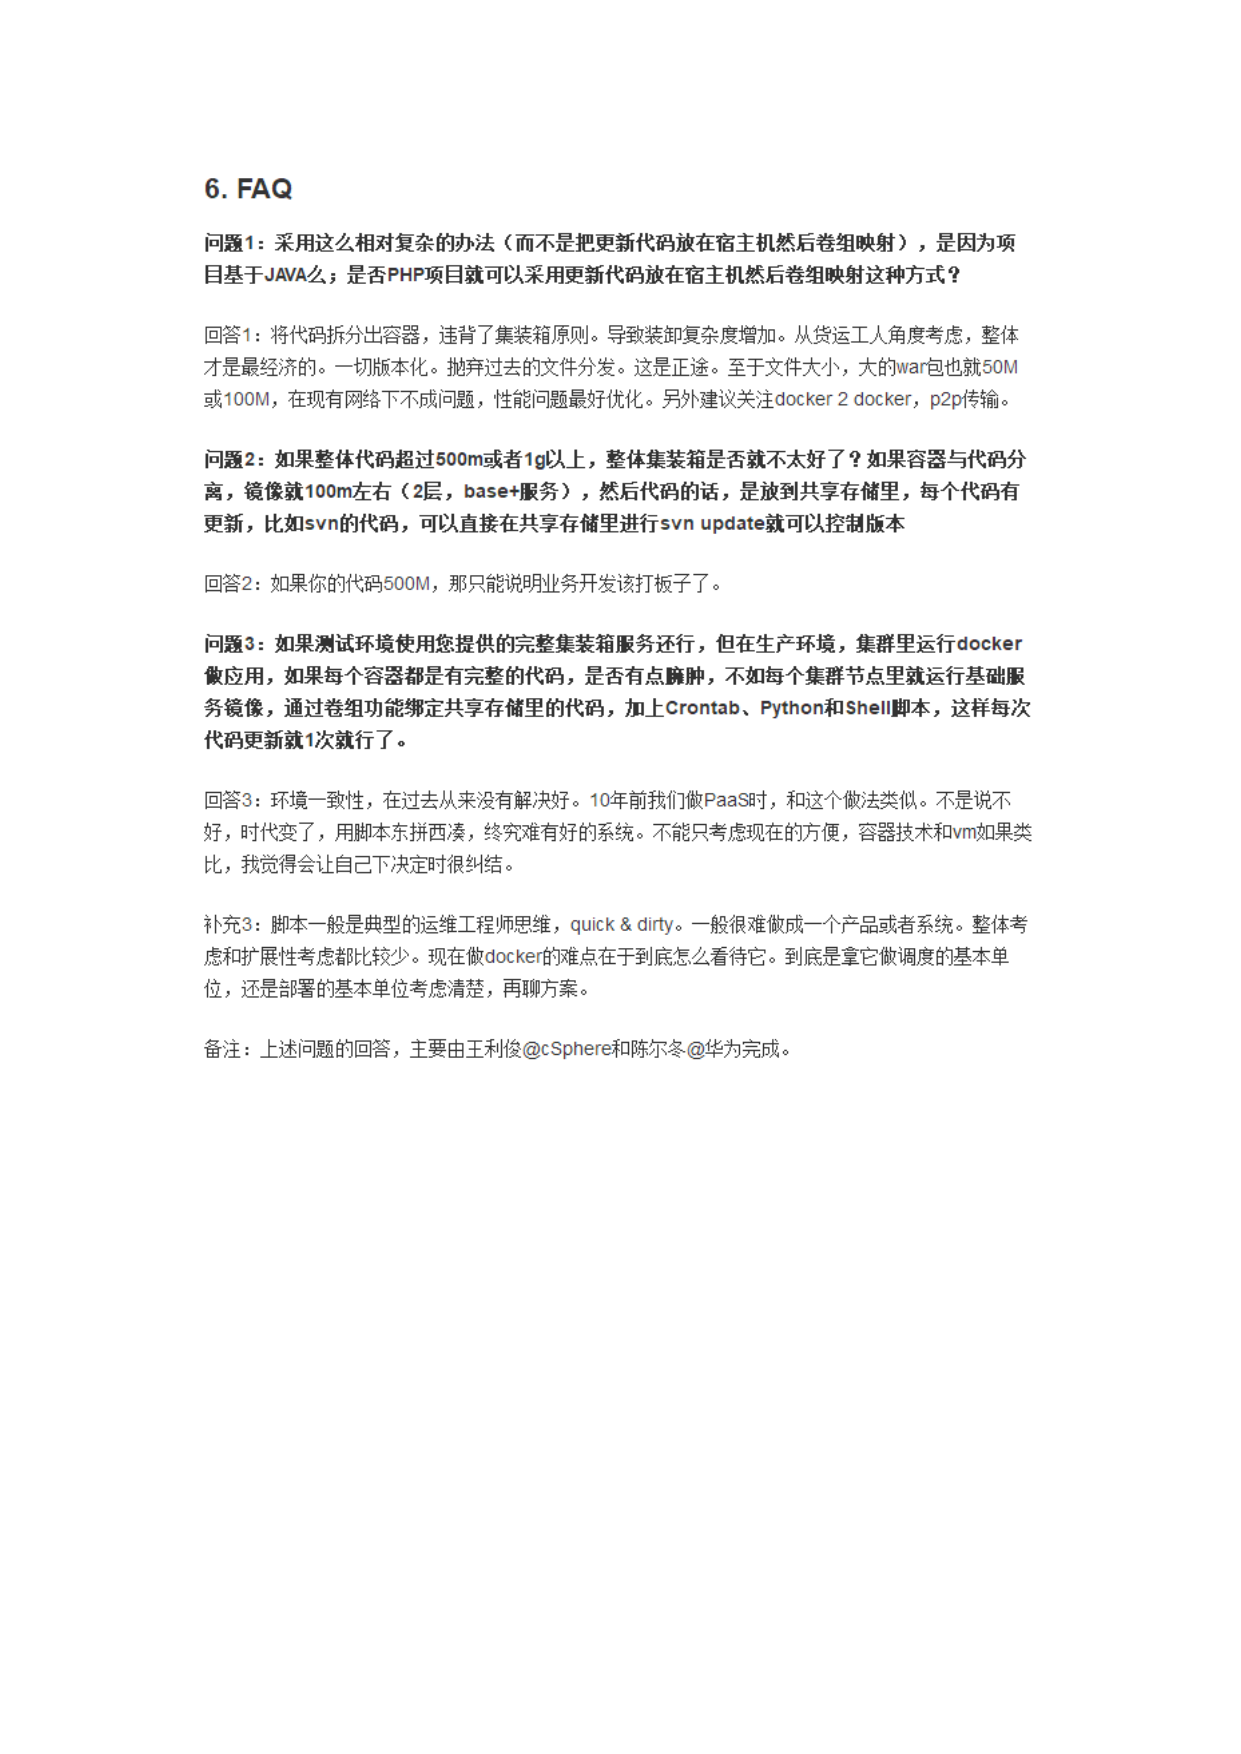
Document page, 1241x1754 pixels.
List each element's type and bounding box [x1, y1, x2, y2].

picture [187, 162, 1053, 1078]
